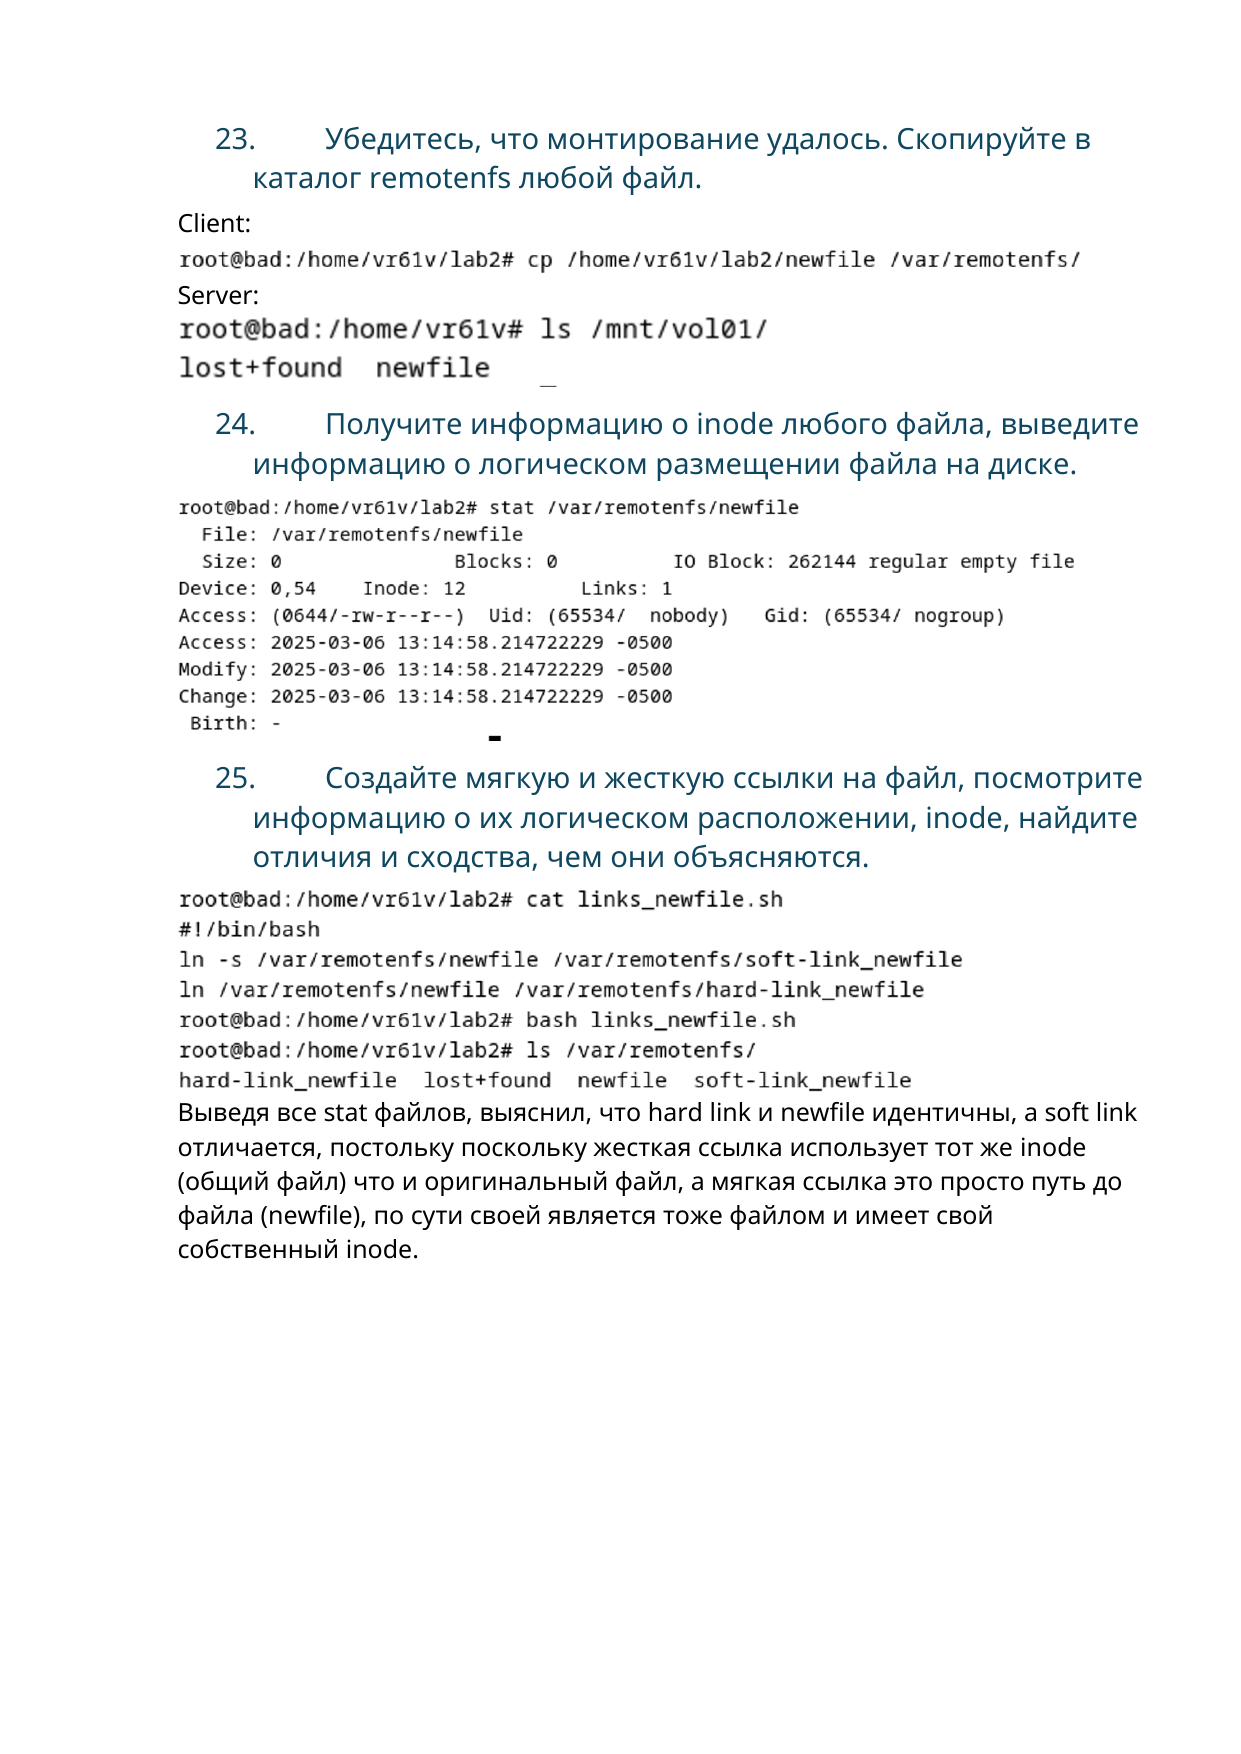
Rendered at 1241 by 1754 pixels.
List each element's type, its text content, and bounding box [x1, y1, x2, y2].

picture [177, 240, 1152, 278]
text Client: [177, 206, 1152, 240]
subtitle Получите информацию о inode любого файла, выведите информацию о логическом размещении файла на диске. [215, 403, 1152, 483]
picture [177, 311, 1038, 387]
text Выведя все stat файлов, выяснил, что hard link и newfile идентичны, а soft link отличается, постольку поскольку жесткая ссылка использует тот же inode (общий файл) что и оригинальный файл, а мягкая ссылка это просто путь до файла (newfile), по сути своей является тоже файлом и имеет свой собственный inode. [177, 1096, 1152, 1265]
picture [177, 491, 1152, 741]
subtitle Создайте мягкую и жесткую ссылки на файл, посмотрите информацию о их логическом расположении, inode, найдите отличия и сходства, чем они объясняются. [215, 757, 1152, 876]
picture [177, 884, 1152, 1096]
subtitle Убедитесь, что монтирование удалось. Скопируйте в каталог remotenfs любой файл. [215, 118, 1152, 197]
text Server: [177, 278, 1152, 312]
